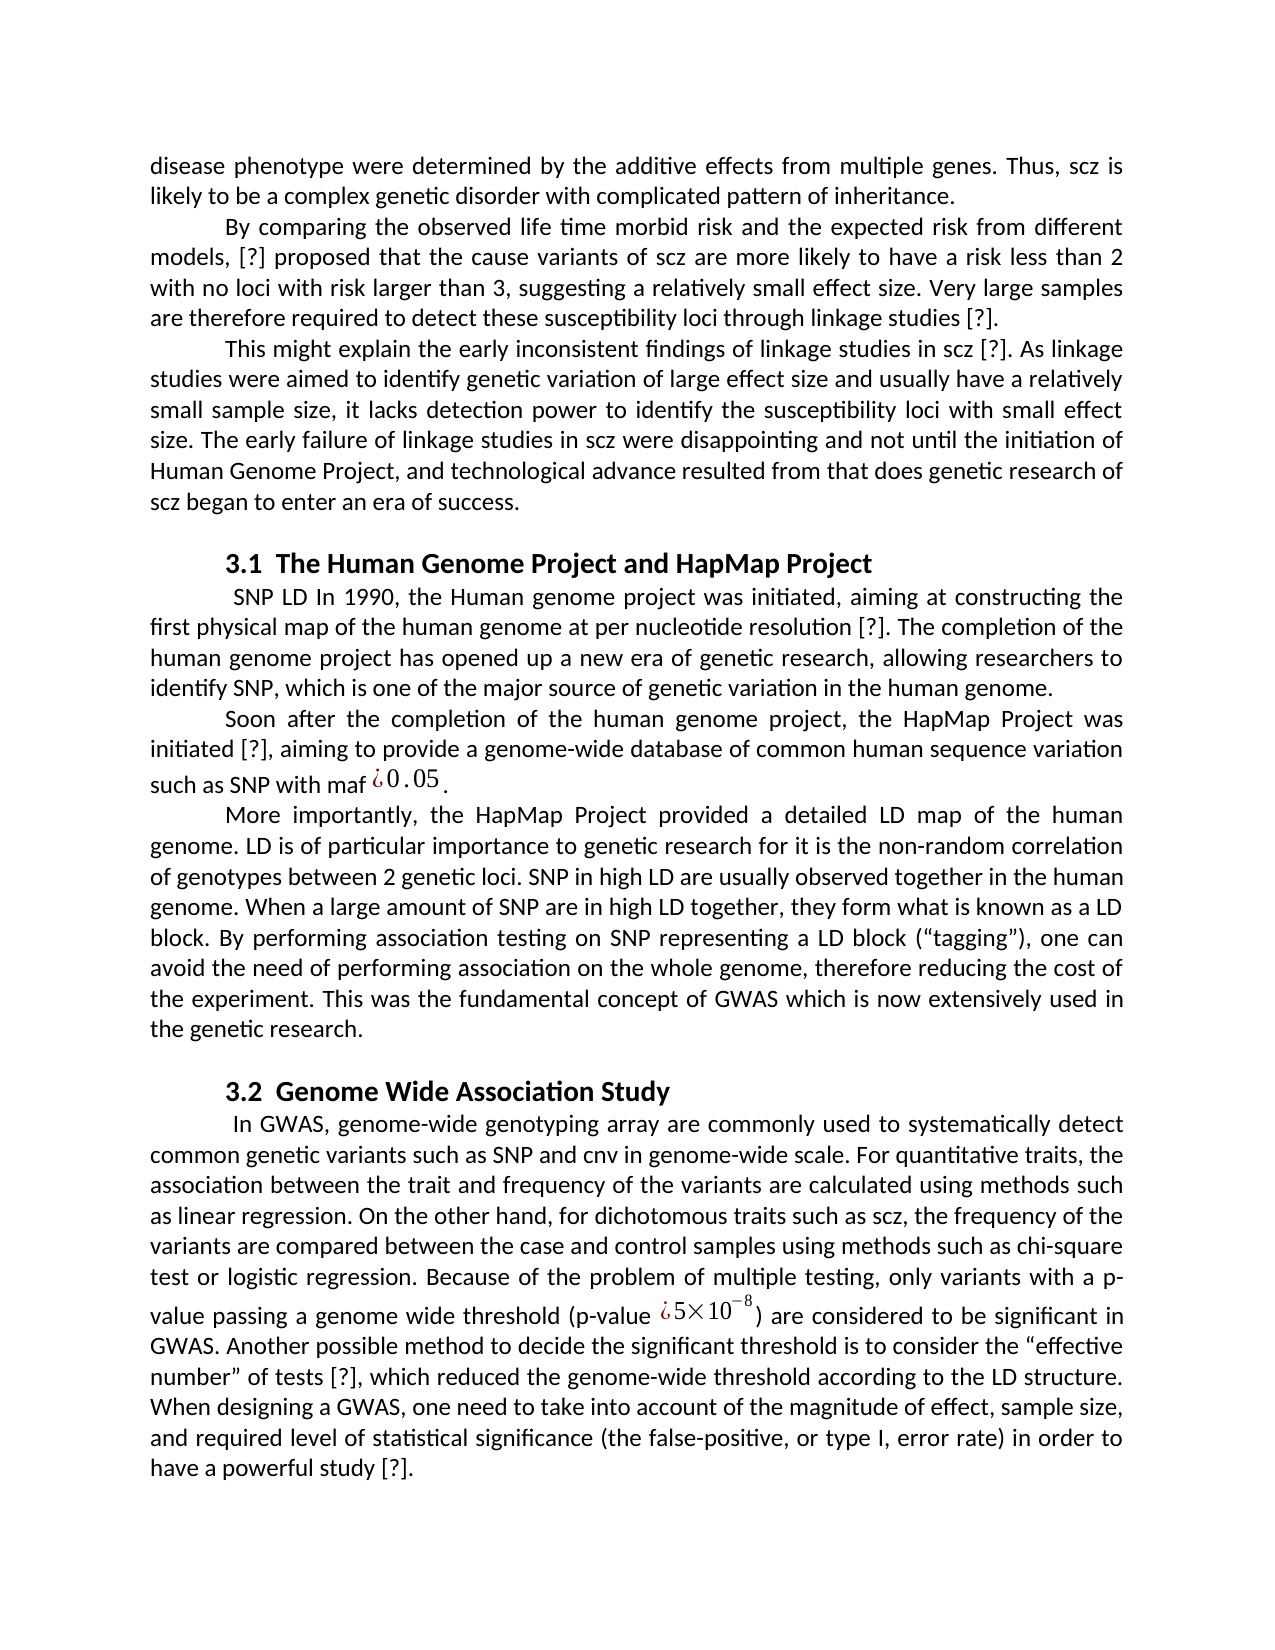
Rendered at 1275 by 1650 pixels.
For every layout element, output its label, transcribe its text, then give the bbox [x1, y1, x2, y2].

text This might explain the early inconsistent findings of linkage studies in scz [?]. As linkage studies were aimed to identify genetic variation of large effect size and usually have a relatively small sample size, it lacks detection power to identify the susceptibility loci with small effect size. The early failure of linkage studies in scz were disappointing and not until the initiation of Human Genome Project, and technological advance resulted from that does genetic research of scz began to enter an era of success. [150, 333, 1125, 516]
text In GWAS, genome-wide genotyping array are commonly used to systematically detect common genetic variants such as SNP and cnv in genome-wide scale. For quantitative traits, the association between the trait and frequency of the variants are calculated using methods such as linear regression. On the other hand, for dichotomous traits such as scz, the frequency of the variants are compared between the case and control samples using methods such as chi-square test or logistic regression. Because of the problem of multiple testing, only variants with a p-value passing a genome wide threshold (p-value ) are considered to be significant in GWAS. Another possible method to decide the significant threshold is to consider the “effective number” of tests [?], which reduced the genome-wide threshold according to the LD structure. When designing a GWAS, one need to take into account of the magnitude of effect, sample size, and required level of statistical significance (the false-positive, or type I, error rate) in order to have a powerful study [?]. [150, 1108, 1125, 1483]
subtitle 3.2 Genome Wide Association Study [150, 1073, 1125, 1108]
text SNP LD In 1990, the Human genome project was initiated, aiming at constructing the first physical map of the human genome at per nucleotide resolution [?]. The completion of the human genome project has opened up a new era of genetic research, allowing researchers to identify SNP, which is one of the major source of genetic variation in the human genome. [150, 581, 1125, 703]
text By comparing the observed life time morbid risk and the expected risk from different models, [?] proposed that the cause variants of scz are more likely to have a risk less than 2 with no loci with risk larger than 3, suggesting a relatively small effect size. Very large samples are therefore required to detect these susceptibility loci through linkage studies [?]. [150, 211, 1125, 333]
text Soon after the completion of the human genome project, the HapMap Project was initiated [?], aiming to provide a genome-wide database of common human sequence variation such as SNP with maf . [150, 703, 1125, 800]
text More importantly, the HapMap Project provided a detailed LD map of the human genome. LD is of particular importance to genetic research for it is the non-random correlation of genotypes between 2 genetic loci. SNP in high LD are usually observed together in the human genome. When a large amount of SNP are in high LD together, they form what is known as a LD block. By performing association testing on SNP representing a LD block (“tagging”), one can avoid the need of performing association on the whole genome, therefore reducing the cost of the experiment. This was the fundamental concept of GWAS which is now extensively used in the genetic research. [150, 800, 1125, 1044]
subtitle 3.1 The Human Genome Project and HapMap Project [150, 545, 1125, 581]
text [150, 150, 1125, 211]
